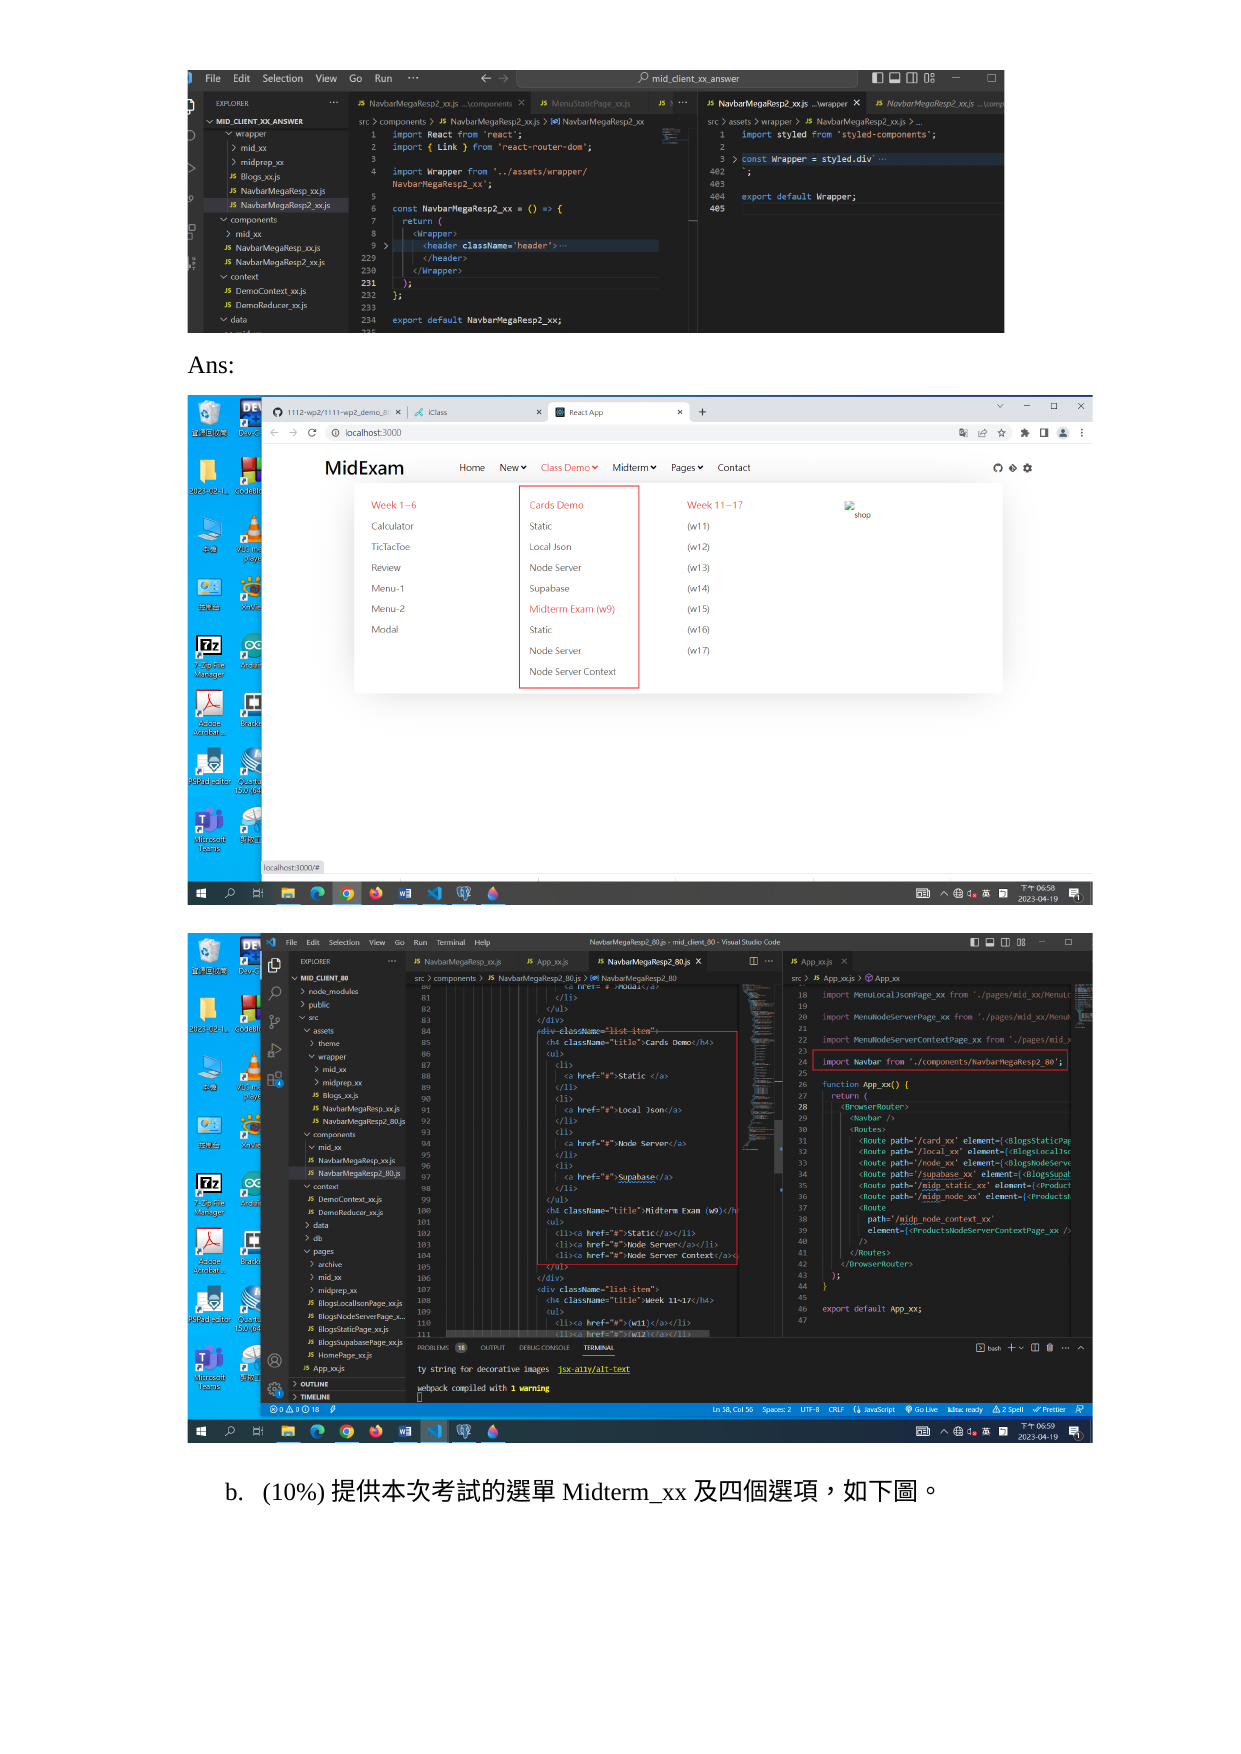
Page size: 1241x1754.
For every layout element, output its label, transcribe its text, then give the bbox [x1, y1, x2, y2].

text Ans: [187, 346, 1093, 383]
picture [198, 1118, 220, 1133]
picture [196, 636, 221, 658]
picture [187, 933, 1093, 1443]
picture [196, 1174, 221, 1196]
picture [196, 1228, 222, 1255]
picture [187, 395, 1093, 905]
picture [200, 518, 221, 540]
picture [200, 1056, 221, 1078]
picture [196, 748, 223, 775]
picture [201, 460, 216, 481]
picture [199, 939, 220, 962]
picture [196, 808, 222, 833]
picture [201, 998, 216, 1019]
picture [199, 401, 220, 424]
picture [196, 1286, 223, 1313]
picture [187, 70, 1005, 333]
picture [200, 605, 214, 609]
picture [198, 580, 220, 595]
picture [196, 690, 222, 717]
list (10%) 提供本次考試的選單 Midterm_xx 及四個選項，如下圖。 [225, 1471, 1093, 1508]
picture [200, 1143, 214, 1147]
picture [196, 1346, 222, 1371]
